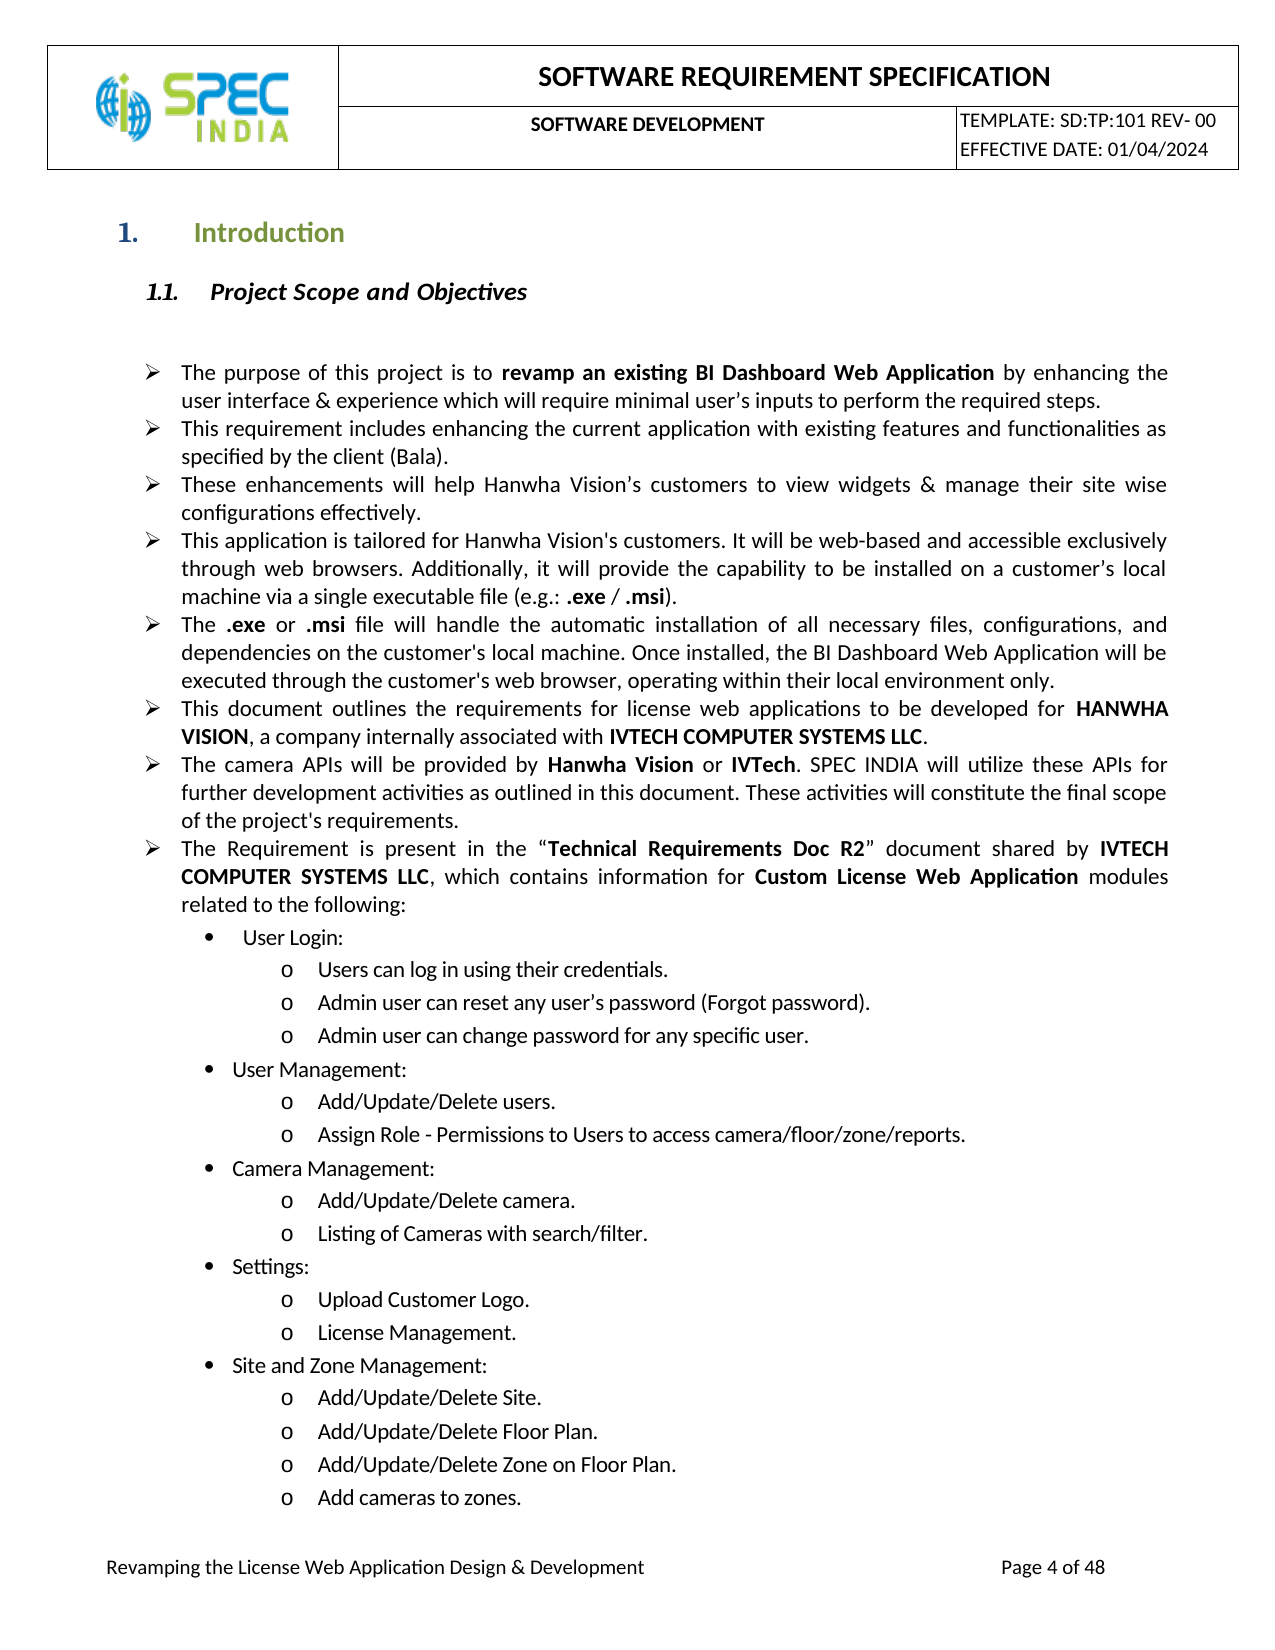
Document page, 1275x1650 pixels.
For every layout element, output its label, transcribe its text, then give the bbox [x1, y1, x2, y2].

list Add/Update/Delete Zone on Floor Plan. [280, 1450, 1169, 1479]
list Add cameras to zones. [280, 1483, 1169, 1513]
list Site and Zone Management: [205, 1351, 1169, 1379]
picture [96, 71, 290, 144]
list Camera Management: [205, 1154, 1169, 1182]
subtitle Introduction [118, 214, 1169, 250]
picture [101, 88, 107, 101]
picture [101, 104, 106, 115]
list This requirement includes enhancing the current application with existing features and functionalities as specified by the client (Bala). [144, 414, 1169, 470]
list This application is tailored for Hanwha Vision's customers. It will be web-based and accessible exclusively through web browsers. Additionally, it will provide the capability to be installed on a customer’s local machine via a single executable file (e.g.: .exe / .msi). [144, 526, 1169, 610]
picture [107, 102, 111, 112]
list Add/Update/Delete Site. [280, 1383, 1169, 1413]
list Upload Customer Logo. [280, 1285, 1169, 1314]
list These enhancements will help Hanwha Vision’s customers to view widgets & manage their site wise configurations effectively. [144, 470, 1169, 526]
list Add/Update/Delete Floor Plan. [280, 1417, 1169, 1446]
subtitle Project Scope and Objectives [147, 276, 1169, 307]
list Admin user can reset any user’s password (Forgot password). [280, 988, 1169, 1017]
list Listing of Cameras with search/filter. [280, 1219, 1169, 1248]
list Assign Role - Permissions to Users to access camera/floor/zone/reports. [280, 1120, 1169, 1149]
list User Login: [205, 923, 1169, 951]
list This document outlines the requirements for license web applications to be developed for HANWHA VISION, a company internally associated with IVTECH COMPUTER SYSTEMS LLC. [144, 694, 1169, 750]
list The camera APIs will be provided by Hanwha Vision or IVTech. SPEC INDIA will utilize these APIs for further development activities as outlined in this document. These activities will constitute the final scope of the project's requirements. [144, 750, 1169, 834]
list License Management. [280, 1318, 1169, 1347]
list Add/Update/Delete users. [280, 1087, 1169, 1116]
list The purpose of this project is to revamp an existing BI Dashboard Web Application by enhancing the user interface & experience which will require minimal user’s inputs to perform the required steps. [144, 358, 1169, 414]
list Users can log in using their credentials. [280, 955, 1169, 984]
picture [108, 87, 113, 98]
list Add/Update/Delete camera. [280, 1186, 1169, 1215]
list Admin user can change password for any specific user. [280, 1021, 1169, 1051]
list The Requirement is present in the “Technical Requirements Doc R2” document shared by IVTECH COMPUTER SYSTEMS LLC, which contains information for Custom License Web Application modules related to the following: [144, 834, 1169, 918]
list Settings: [205, 1252, 1169, 1281]
list The .exe or .msi file will handle the automatic installation of all necessary files, configurations, and dependencies on the customer's local machine. Once installed, the BI Dashboard Web Application will be executed through the customer's web browser, operating within their local environment only. [144, 610, 1169, 694]
list User Management: [205, 1055, 1169, 1083]
